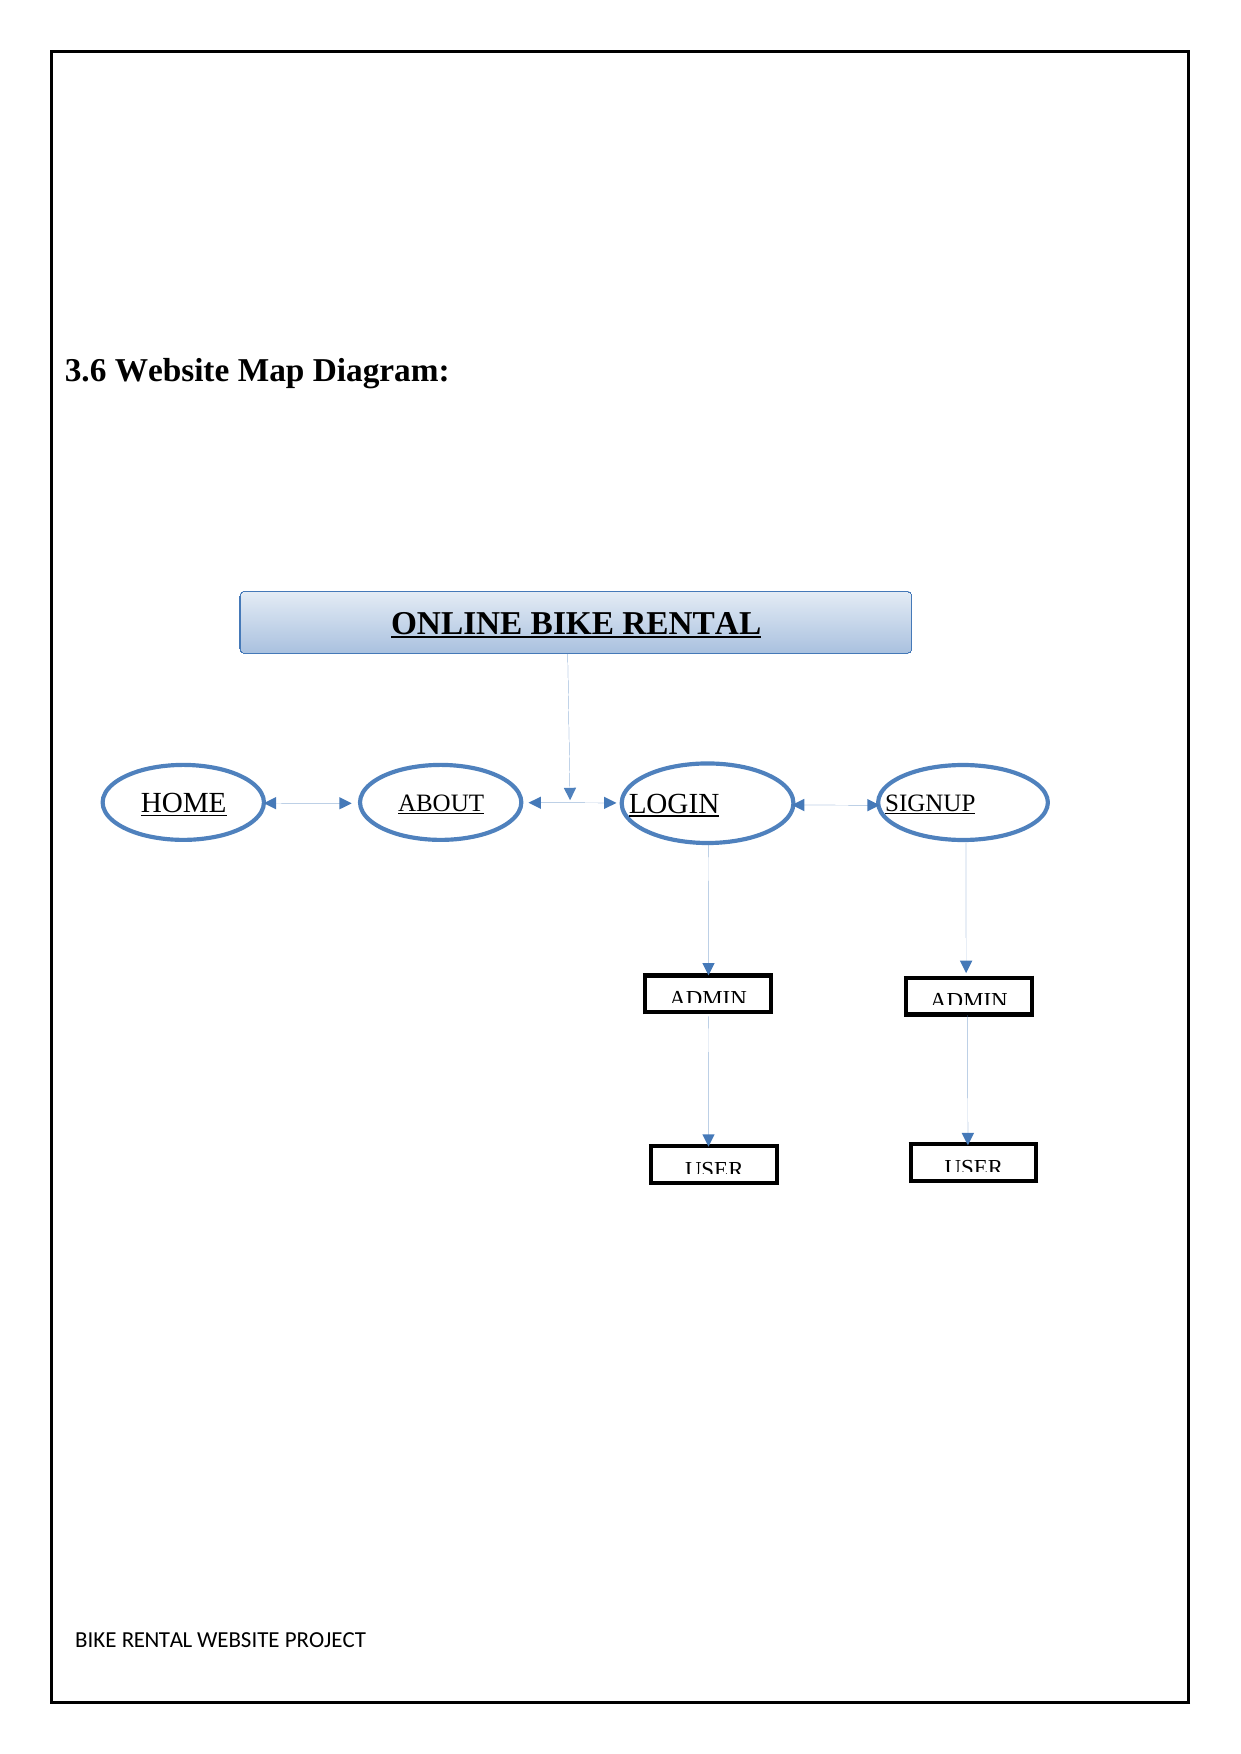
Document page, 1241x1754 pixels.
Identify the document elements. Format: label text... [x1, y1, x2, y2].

text 3.6 Website Map Diagram: [64, 350, 1182, 388]
